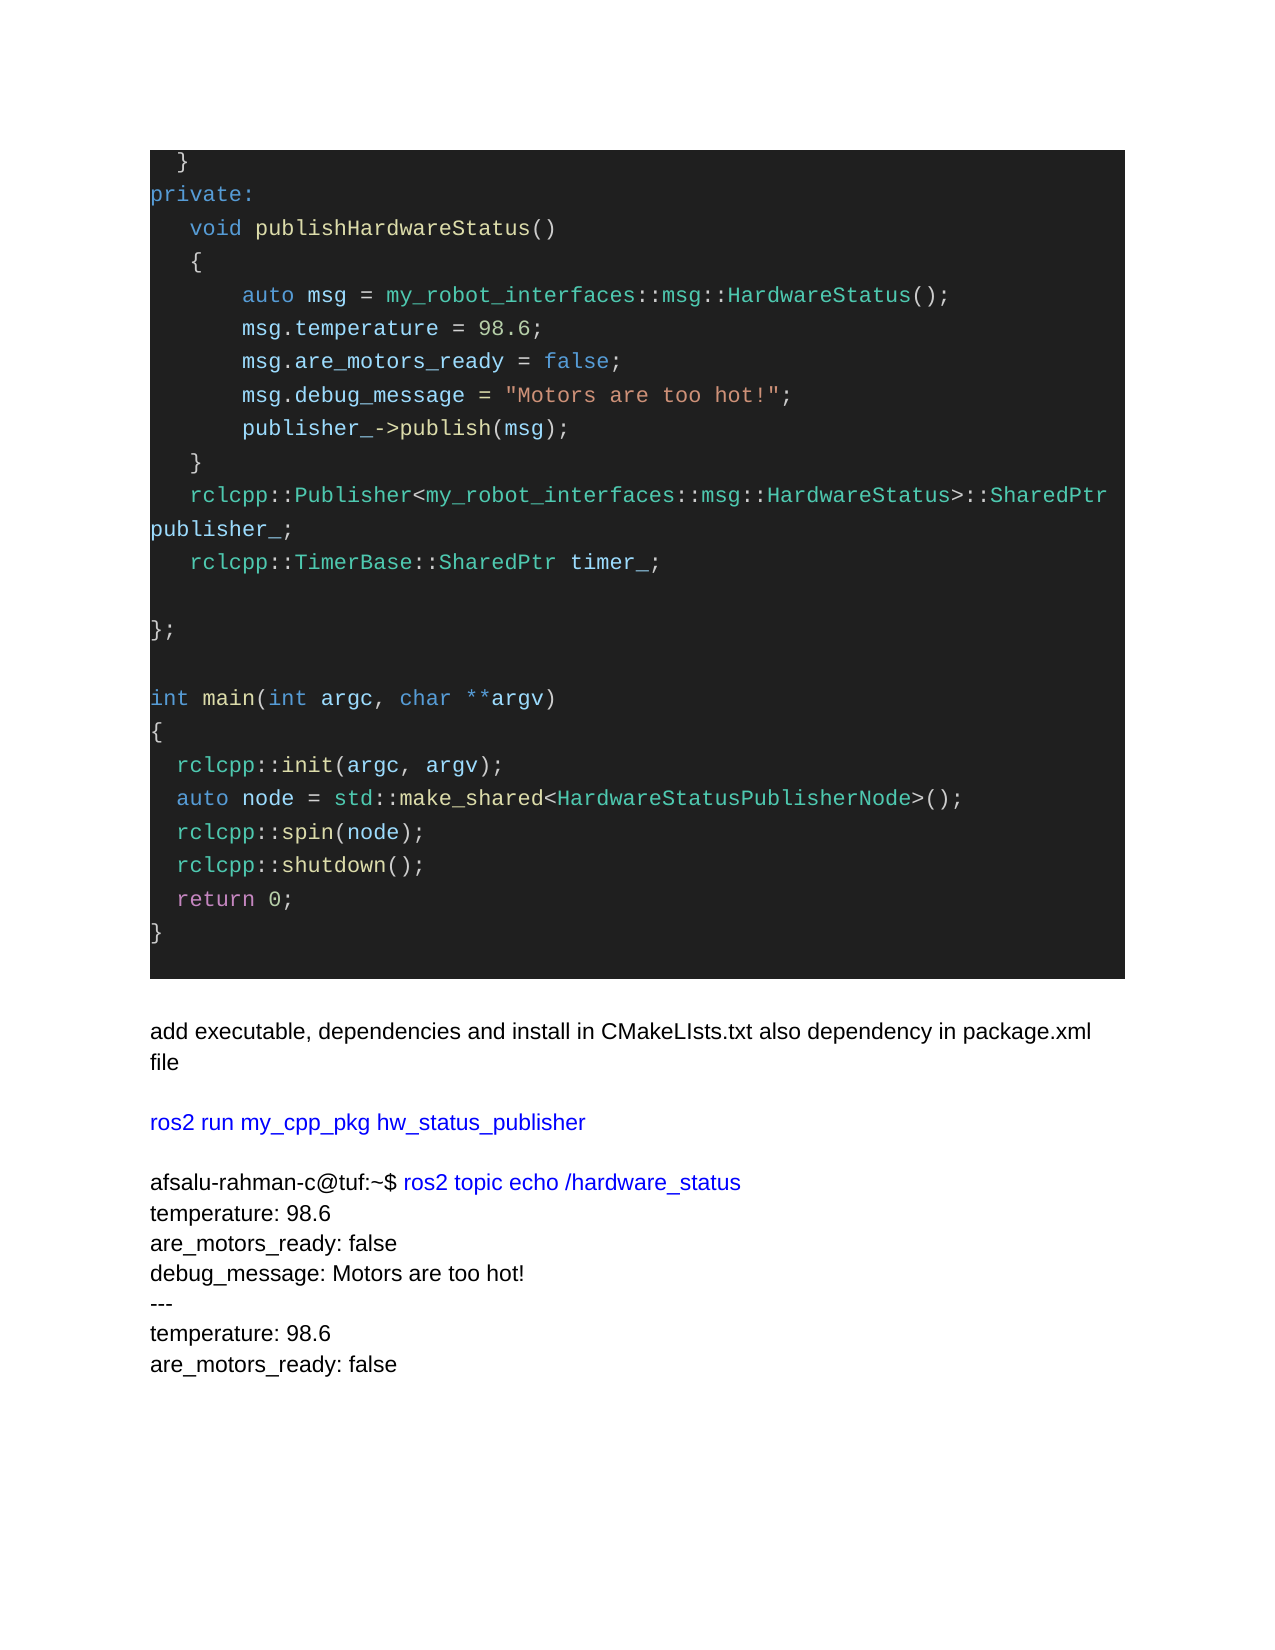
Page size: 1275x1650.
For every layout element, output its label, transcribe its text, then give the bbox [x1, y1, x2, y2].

text auto node = std::make_shared<HardwareStatusPublisherNode>(); [150, 787, 1125, 812]
text }; [150, 618, 1125, 643]
text auto msg = my_robot_interfaces::msg::HardwareStatus(); [150, 284, 1125, 308]
text ros2 run my_cpp_pkg hw_status_publisher [150, 1109, 1125, 1135]
text rclcpp::shutdown(); [150, 854, 1125, 879]
text } [150, 921, 1125, 946]
text temperature: 98.6 [150, 1320, 1125, 1347]
text msg.are_motors_ready = false; [150, 351, 1125, 375]
text publisher_->publish(msg); [150, 417, 1125, 442]
text { [150, 721, 1125, 745]
text } [150, 150, 1125, 175]
text void publishHardwareStatus() [150, 217, 1125, 242]
text are_motors_ready: false [150, 1230, 1125, 1256]
text --- [150, 1290, 1125, 1316]
text msg.temperature = 98.6; [150, 317, 1125, 342]
text msg.debug_message = "Motors are too hot!"; [150, 384, 1125, 409]
text rclcpp::init(argc, argv); [150, 754, 1125, 779]
text are_motors_ready: false [150, 1351, 1125, 1377]
text int main(int argc, char **argv) [150, 687, 1125, 712]
text add executable, dependencies and install in CMakeLIsts.txt also dependency in package.xml file [150, 1018, 1125, 1075]
text rclcpp::spin(node); [150, 821, 1125, 846]
text private: [150, 183, 1125, 208]
text temperature: 98.6 [150, 1199, 1125, 1226]
text { [150, 250, 1125, 275]
text rclcpp::Publisher<my_robot_interfaces::msg::HardwareStatus>::SharedPtr publisher_; [150, 484, 1125, 543]
text return 0; [150, 888, 1125, 912]
text afsalu-rahman-c@tuf:~$ ros2 topic echo /hardware_status [150, 1169, 1125, 1196]
text } [150, 451, 1125, 476]
text rclcpp::TimerBase::SharedPtr timer_; [150, 551, 1125, 576]
text debug_message: Motors are too hot! [150, 1260, 1125, 1286]
